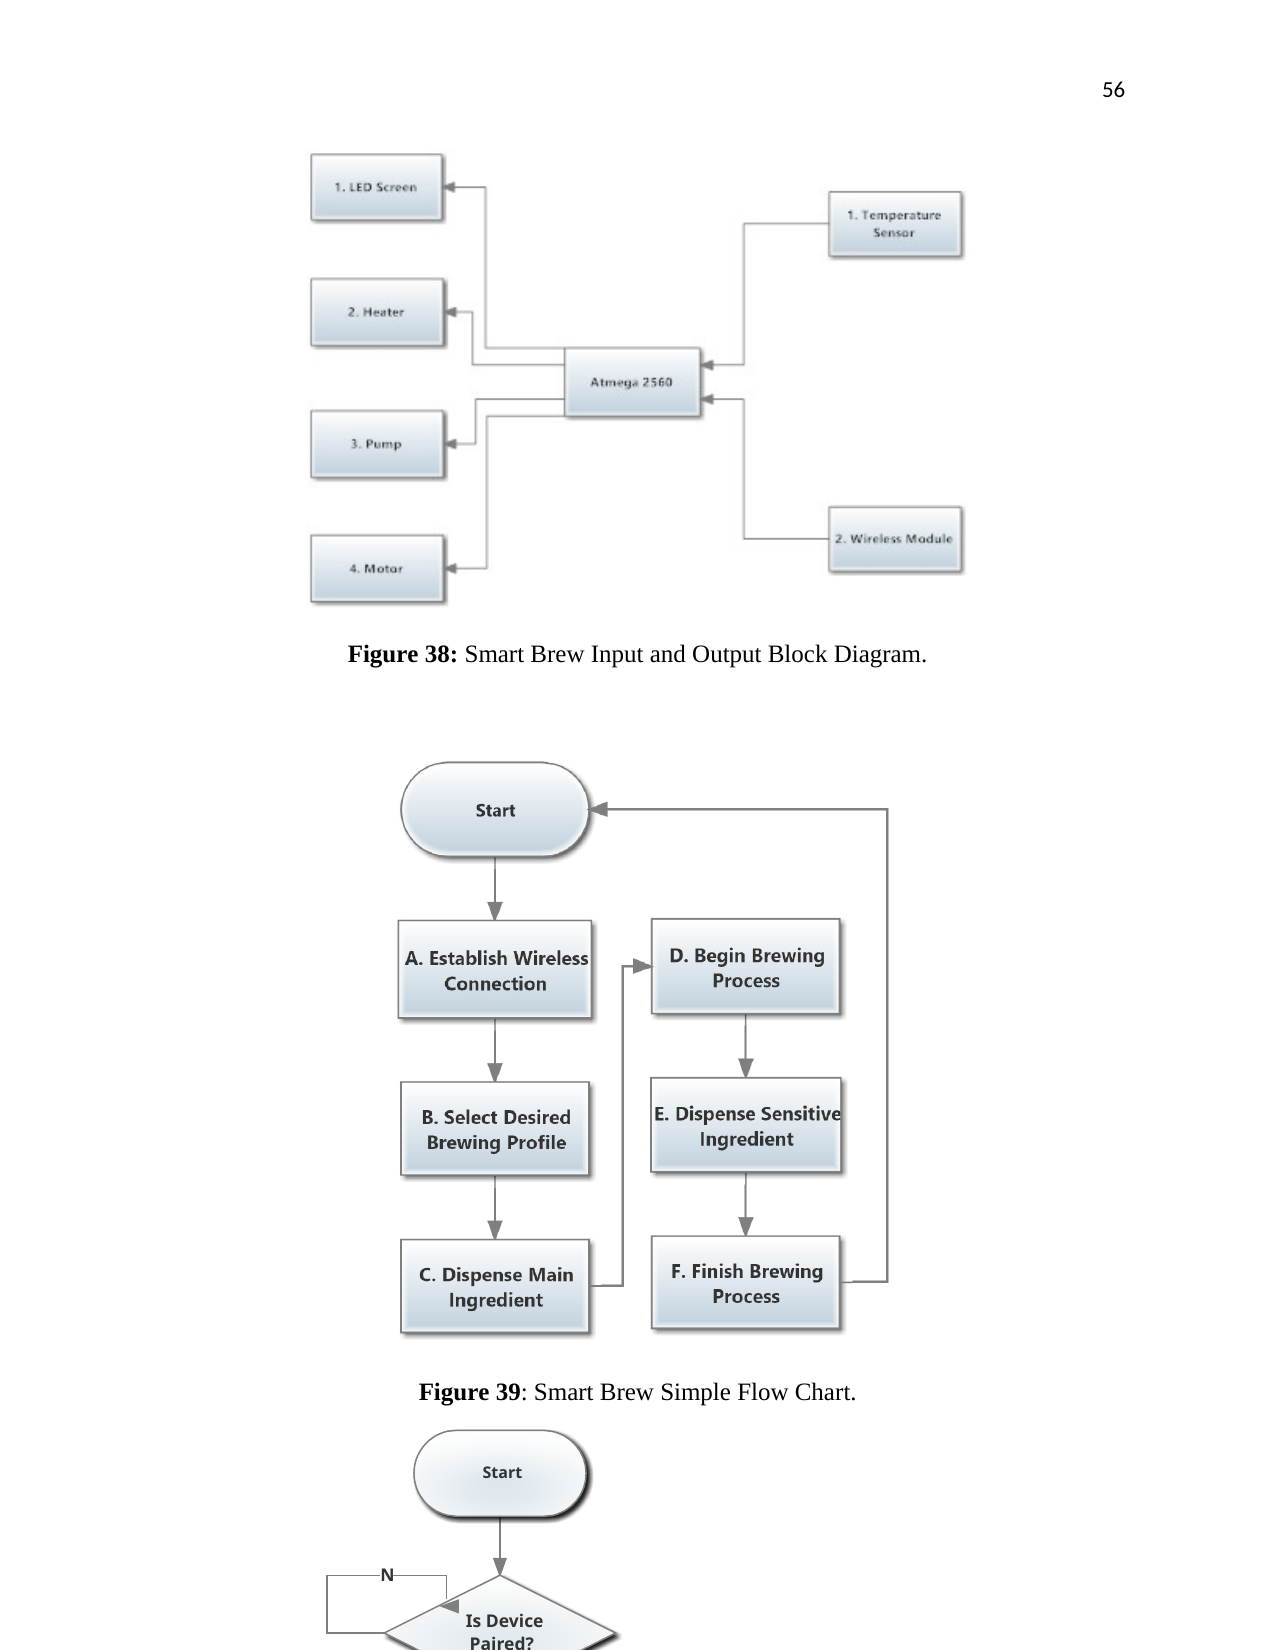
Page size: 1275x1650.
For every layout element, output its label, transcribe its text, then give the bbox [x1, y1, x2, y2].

picture [373, 759, 902, 1347]
text Figure 39: Smart Brew Simple Flow Chart. [150, 1377, 1125, 1406]
text Figure 38: Smart Brew Input and Output Block Diagram. [150, 639, 1125, 668]
picture [306, 149, 969, 609]
